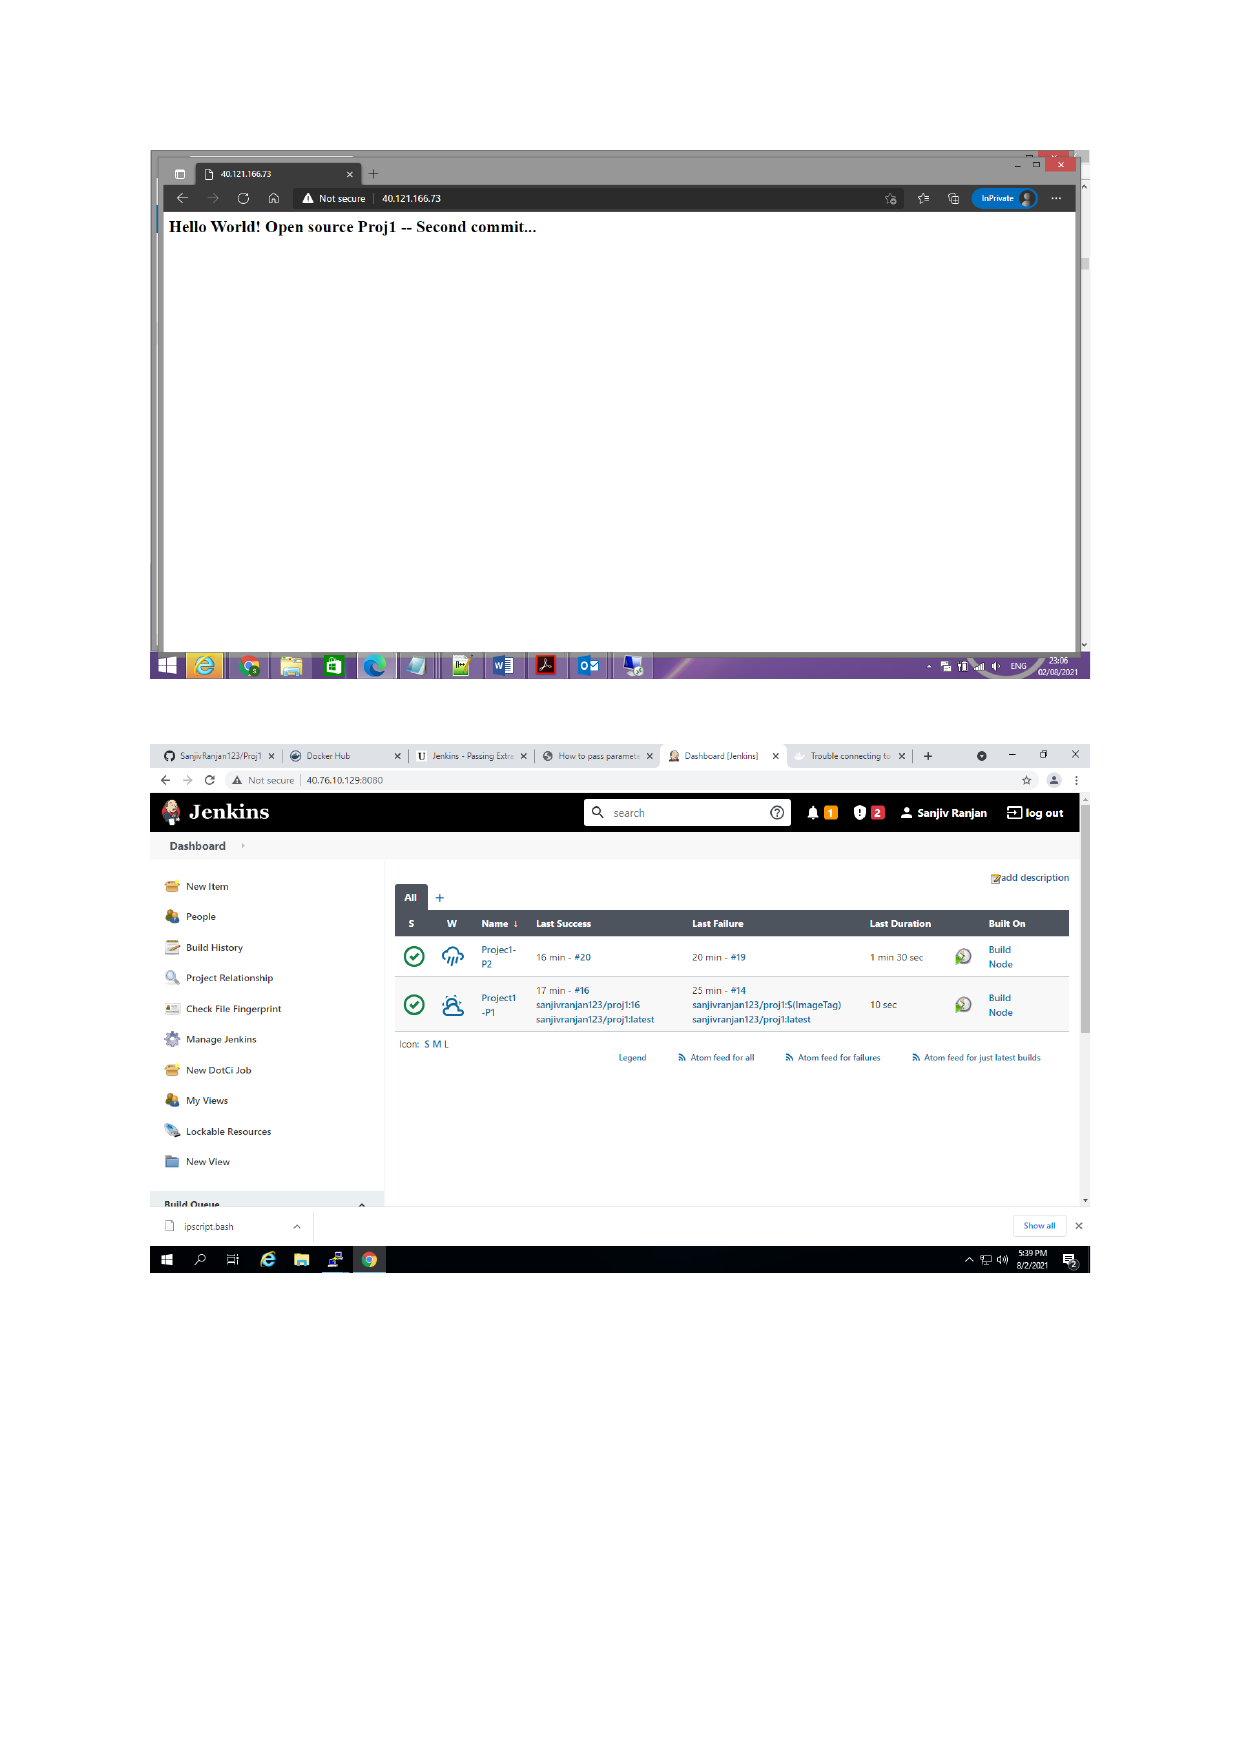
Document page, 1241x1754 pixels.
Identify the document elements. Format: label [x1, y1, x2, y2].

picture [150, 150, 1091, 679]
picture [150, 744, 1091, 1273]
